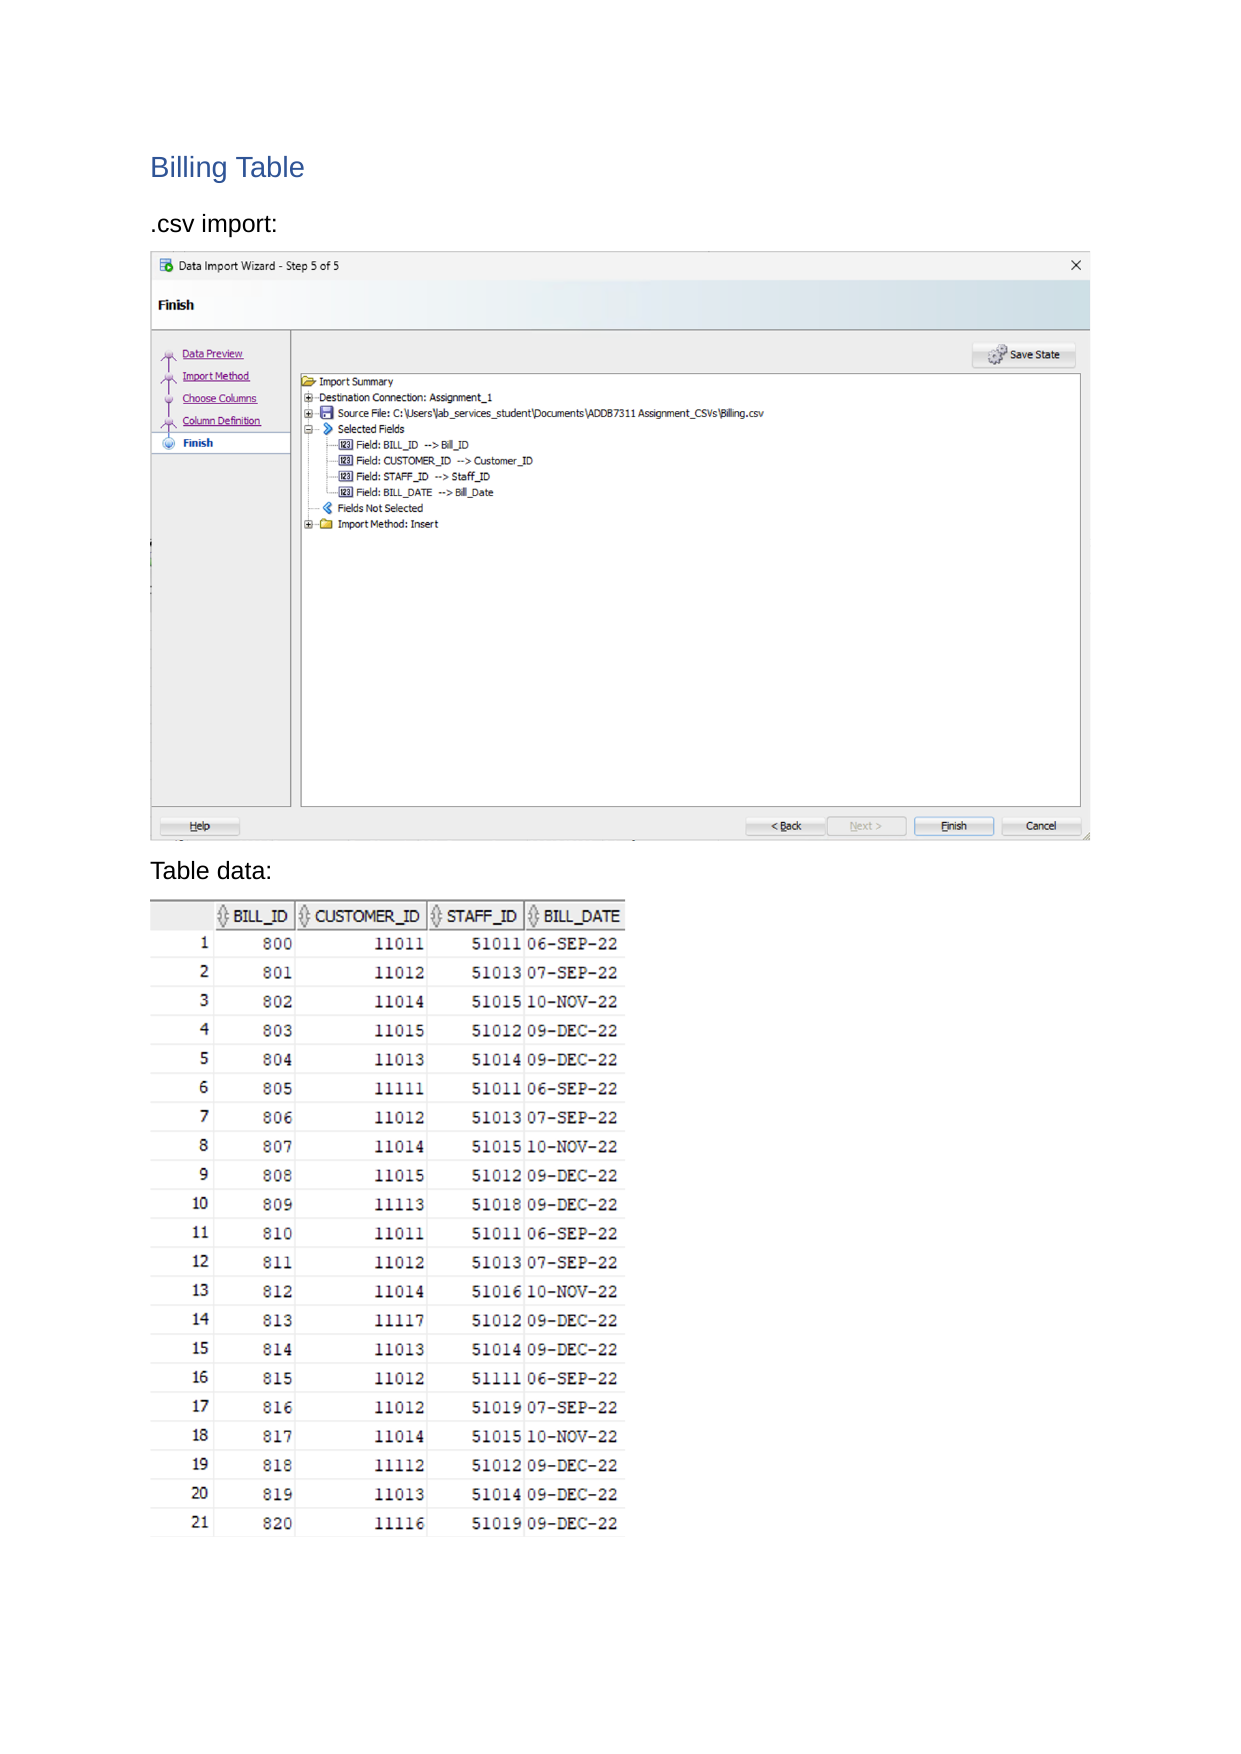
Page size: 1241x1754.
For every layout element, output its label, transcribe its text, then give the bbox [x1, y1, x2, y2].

picture [150, 251, 1091, 841]
text Table data: [150, 856, 1090, 885]
text .csv import: [150, 209, 1090, 237]
subtitle Billing Table [150, 150, 1090, 183]
picture [150, 899, 626, 1537]
